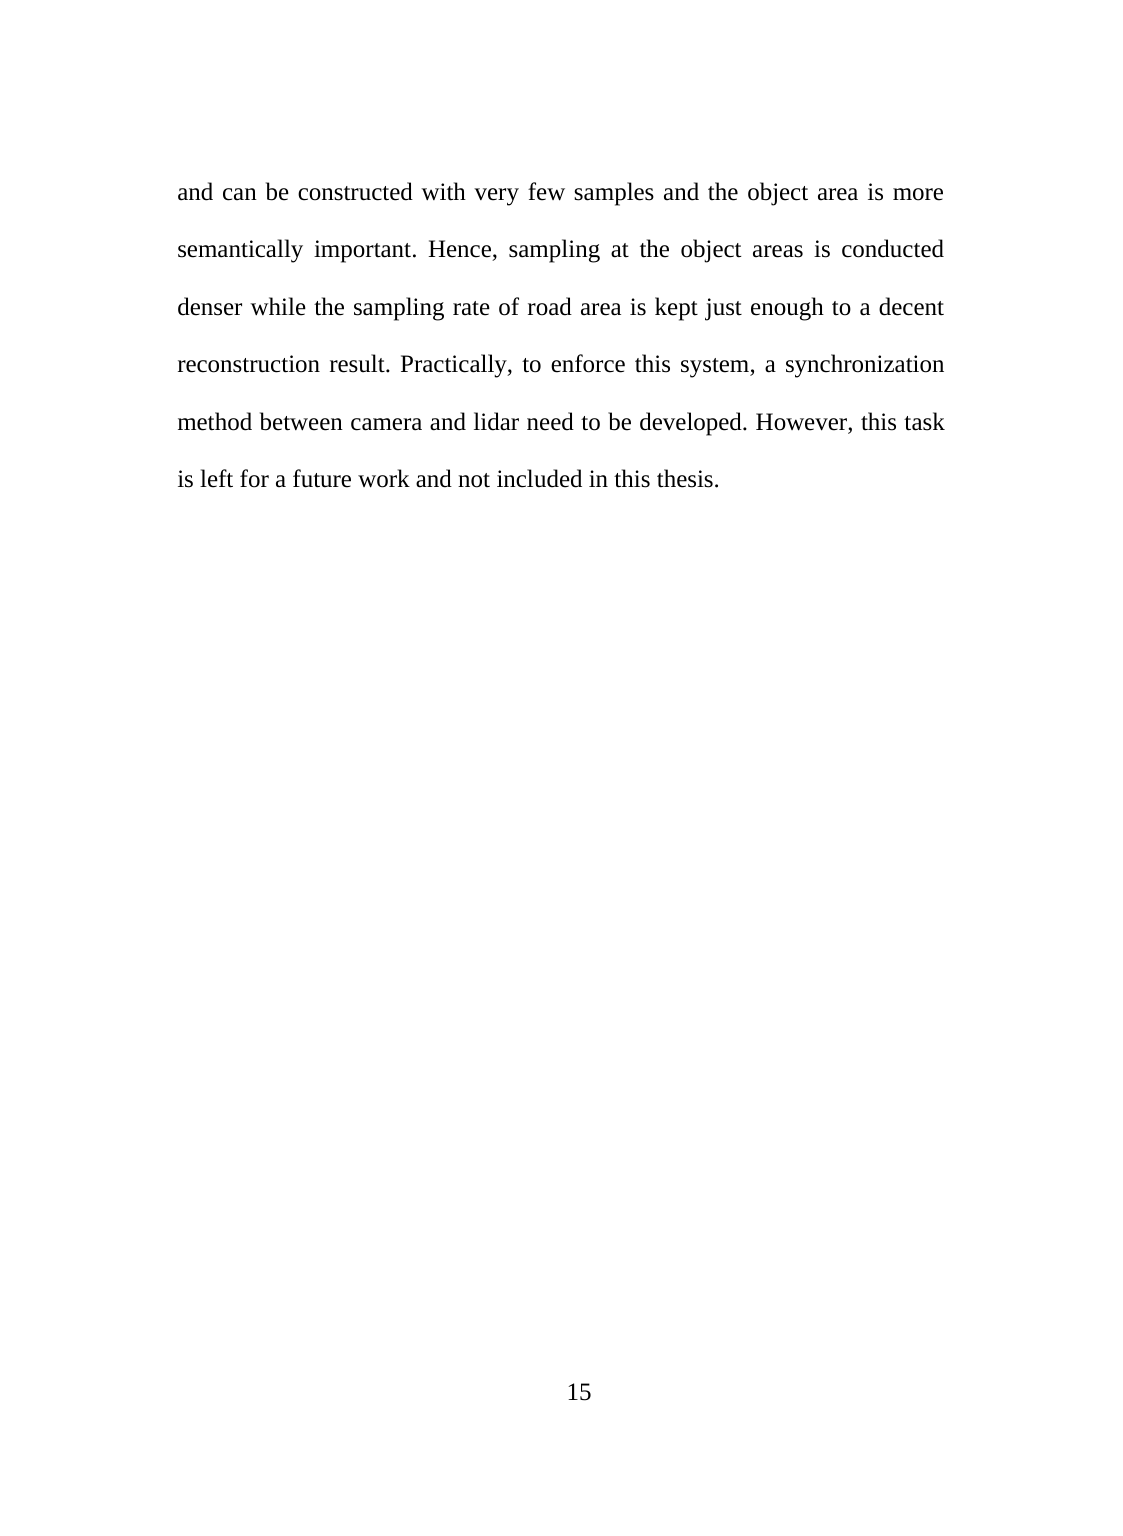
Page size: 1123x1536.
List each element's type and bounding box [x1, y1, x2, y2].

text [177, 177, 945, 493]
